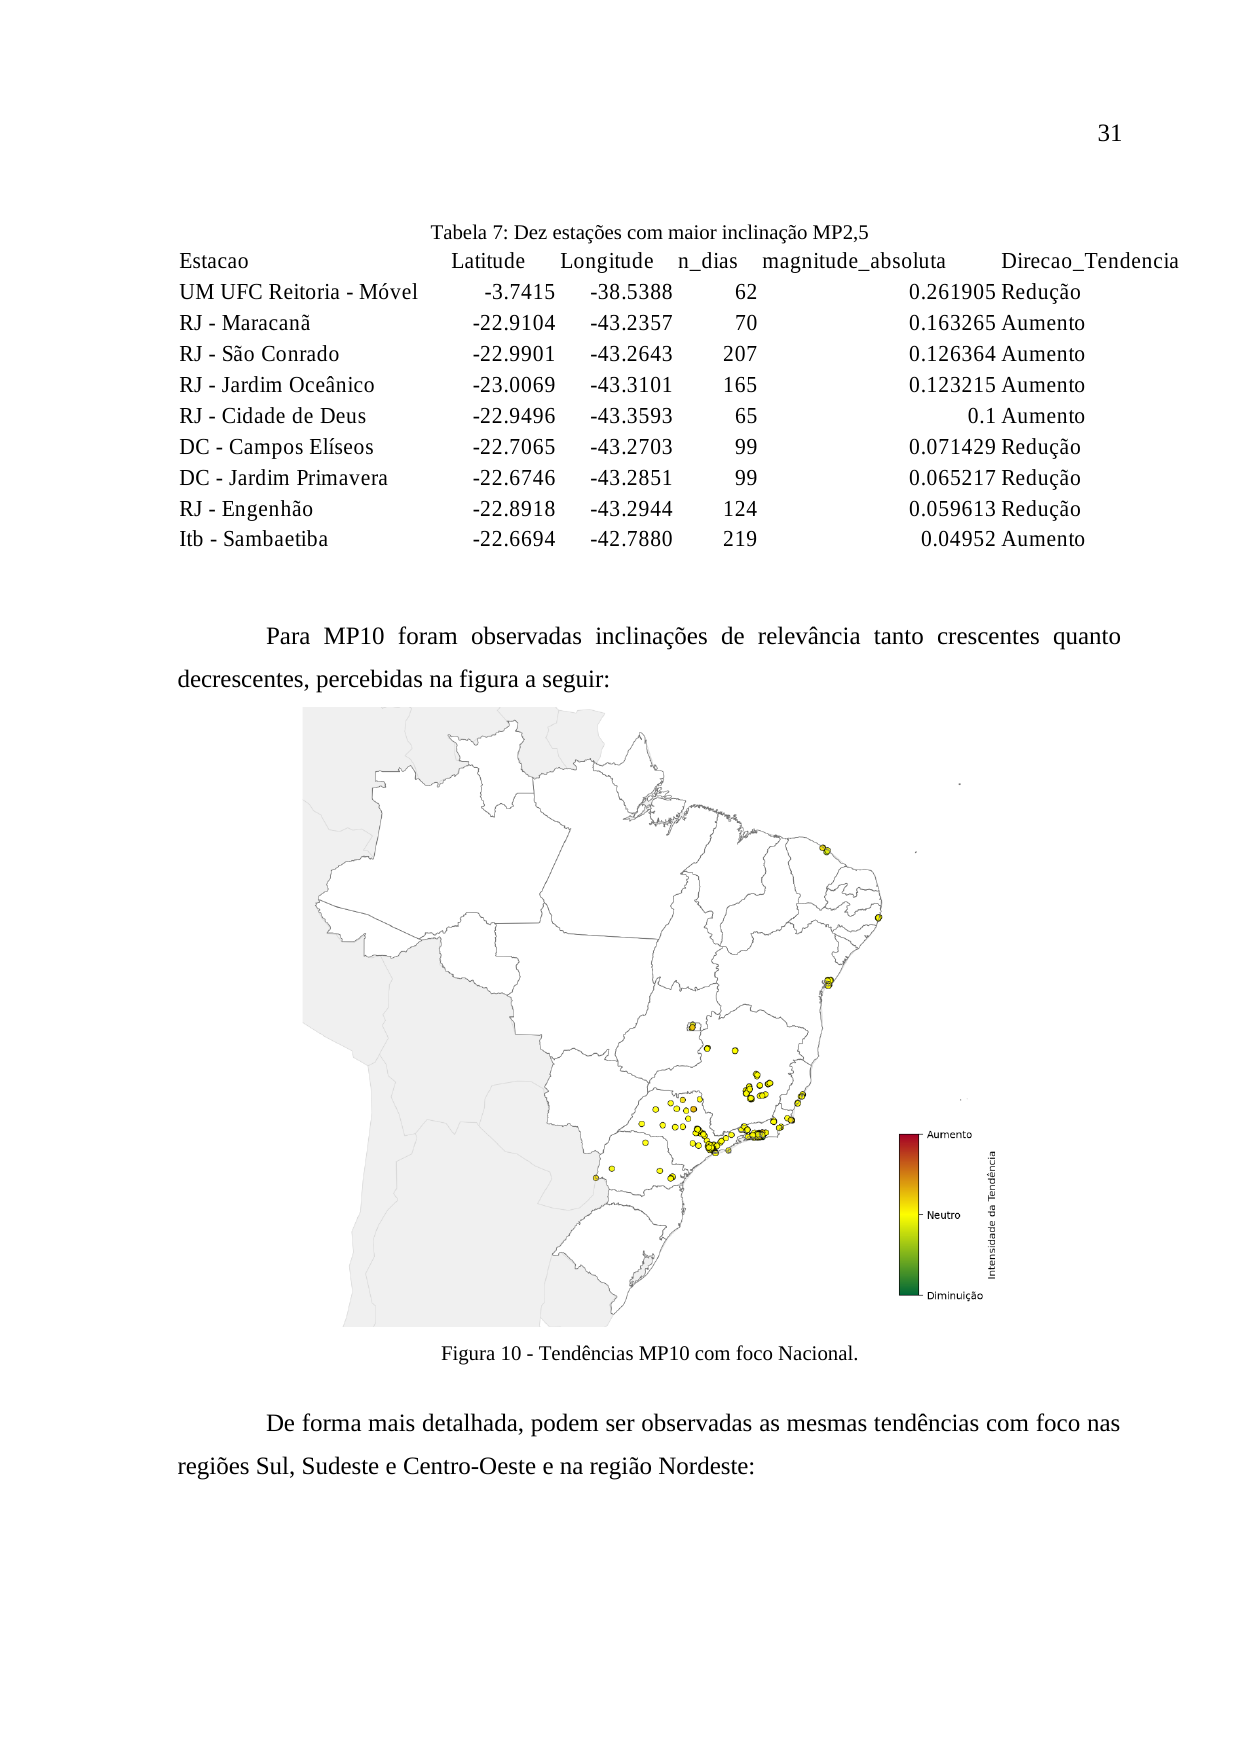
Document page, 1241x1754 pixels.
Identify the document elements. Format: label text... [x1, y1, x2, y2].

text De forma mais detalhada, podem ser observadas as mesmas tendências com foco nas regiões Sul, Sudeste e Centro-Oeste e na região Nordeste: [177, 1408, 1122, 1480]
text Para MP10 foram observadas inclinações de relevância tanto crescentes quanto decrescentes, percebidas na figura a seguir: [177, 621, 1122, 693]
picture [302, 707, 997, 1327]
